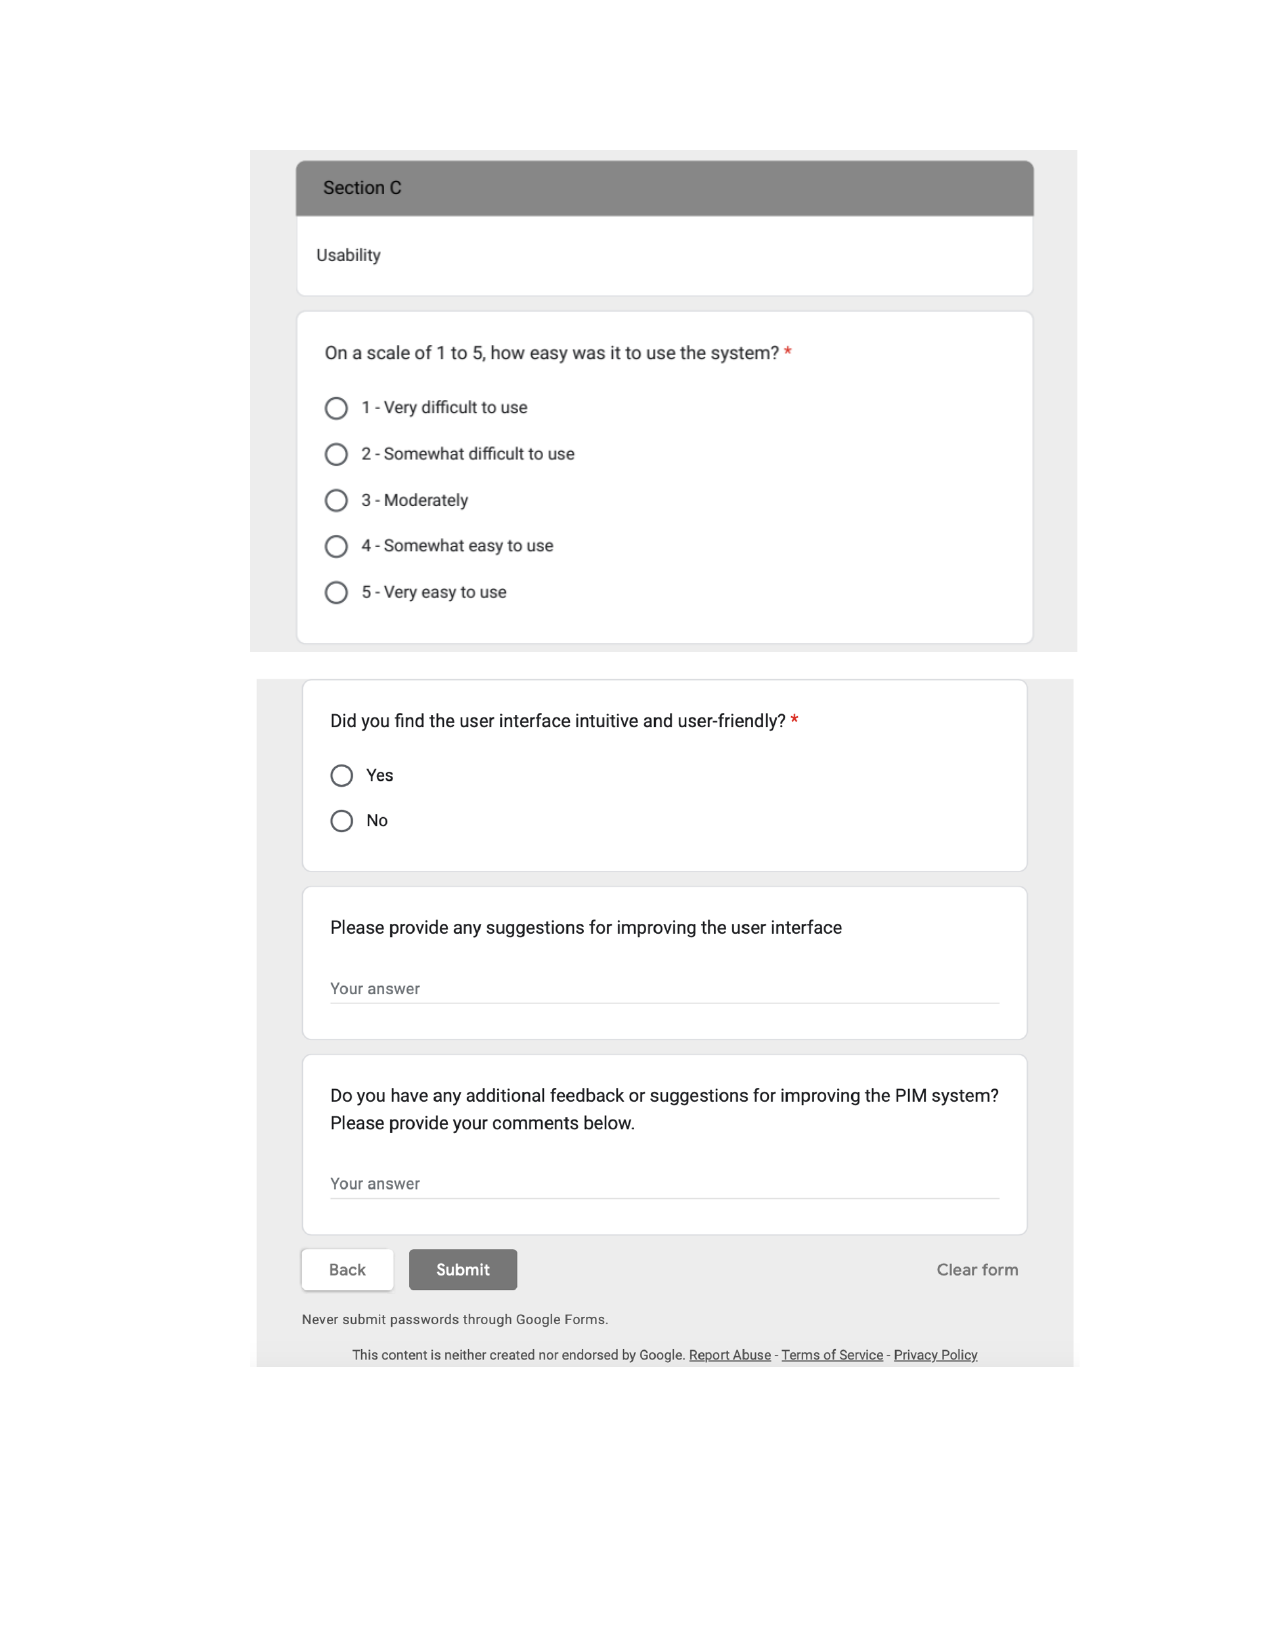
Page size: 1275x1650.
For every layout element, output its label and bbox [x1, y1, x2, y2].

picture [250, 666, 1080, 1367]
